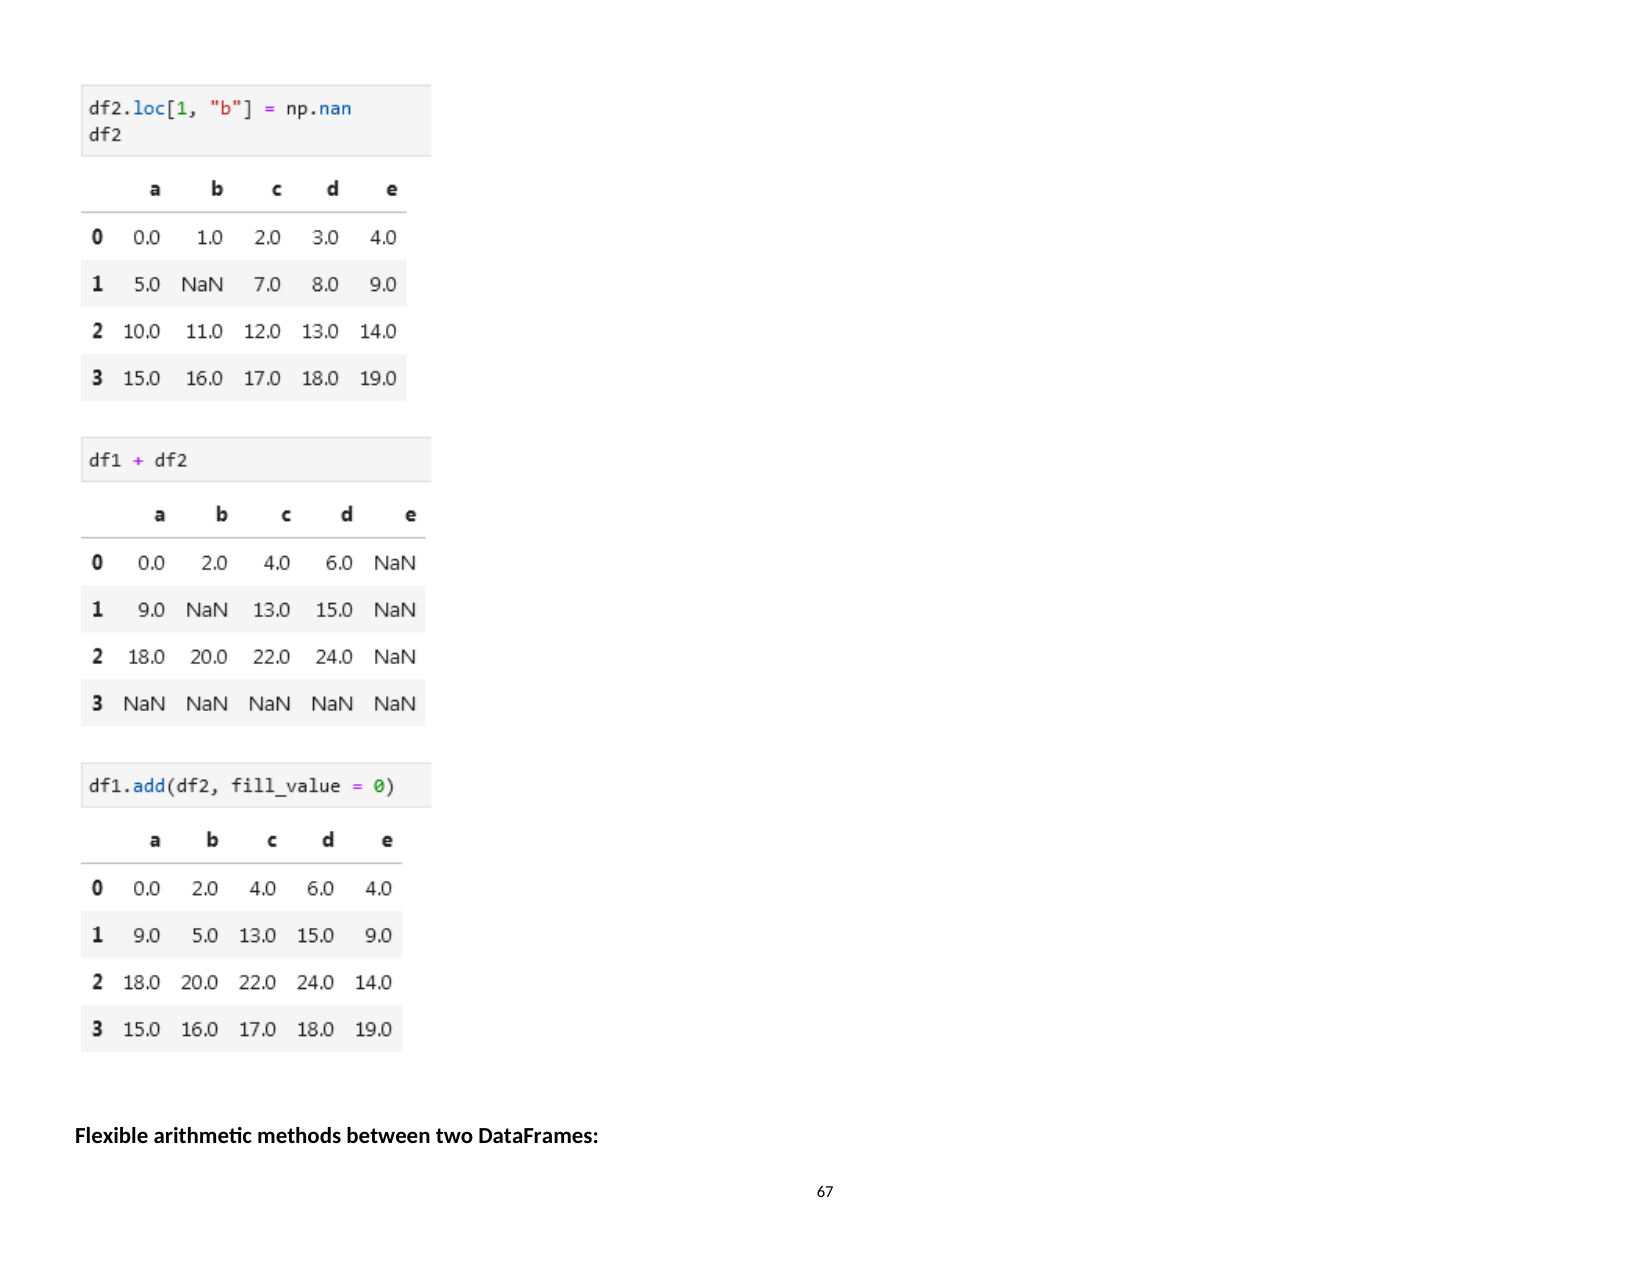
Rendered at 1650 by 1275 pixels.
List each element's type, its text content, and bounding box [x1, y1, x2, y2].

text Flexible arithmetic methods between two DataFrames: [75, 1121, 1575, 1149]
picture [75, 75, 432, 1060]
